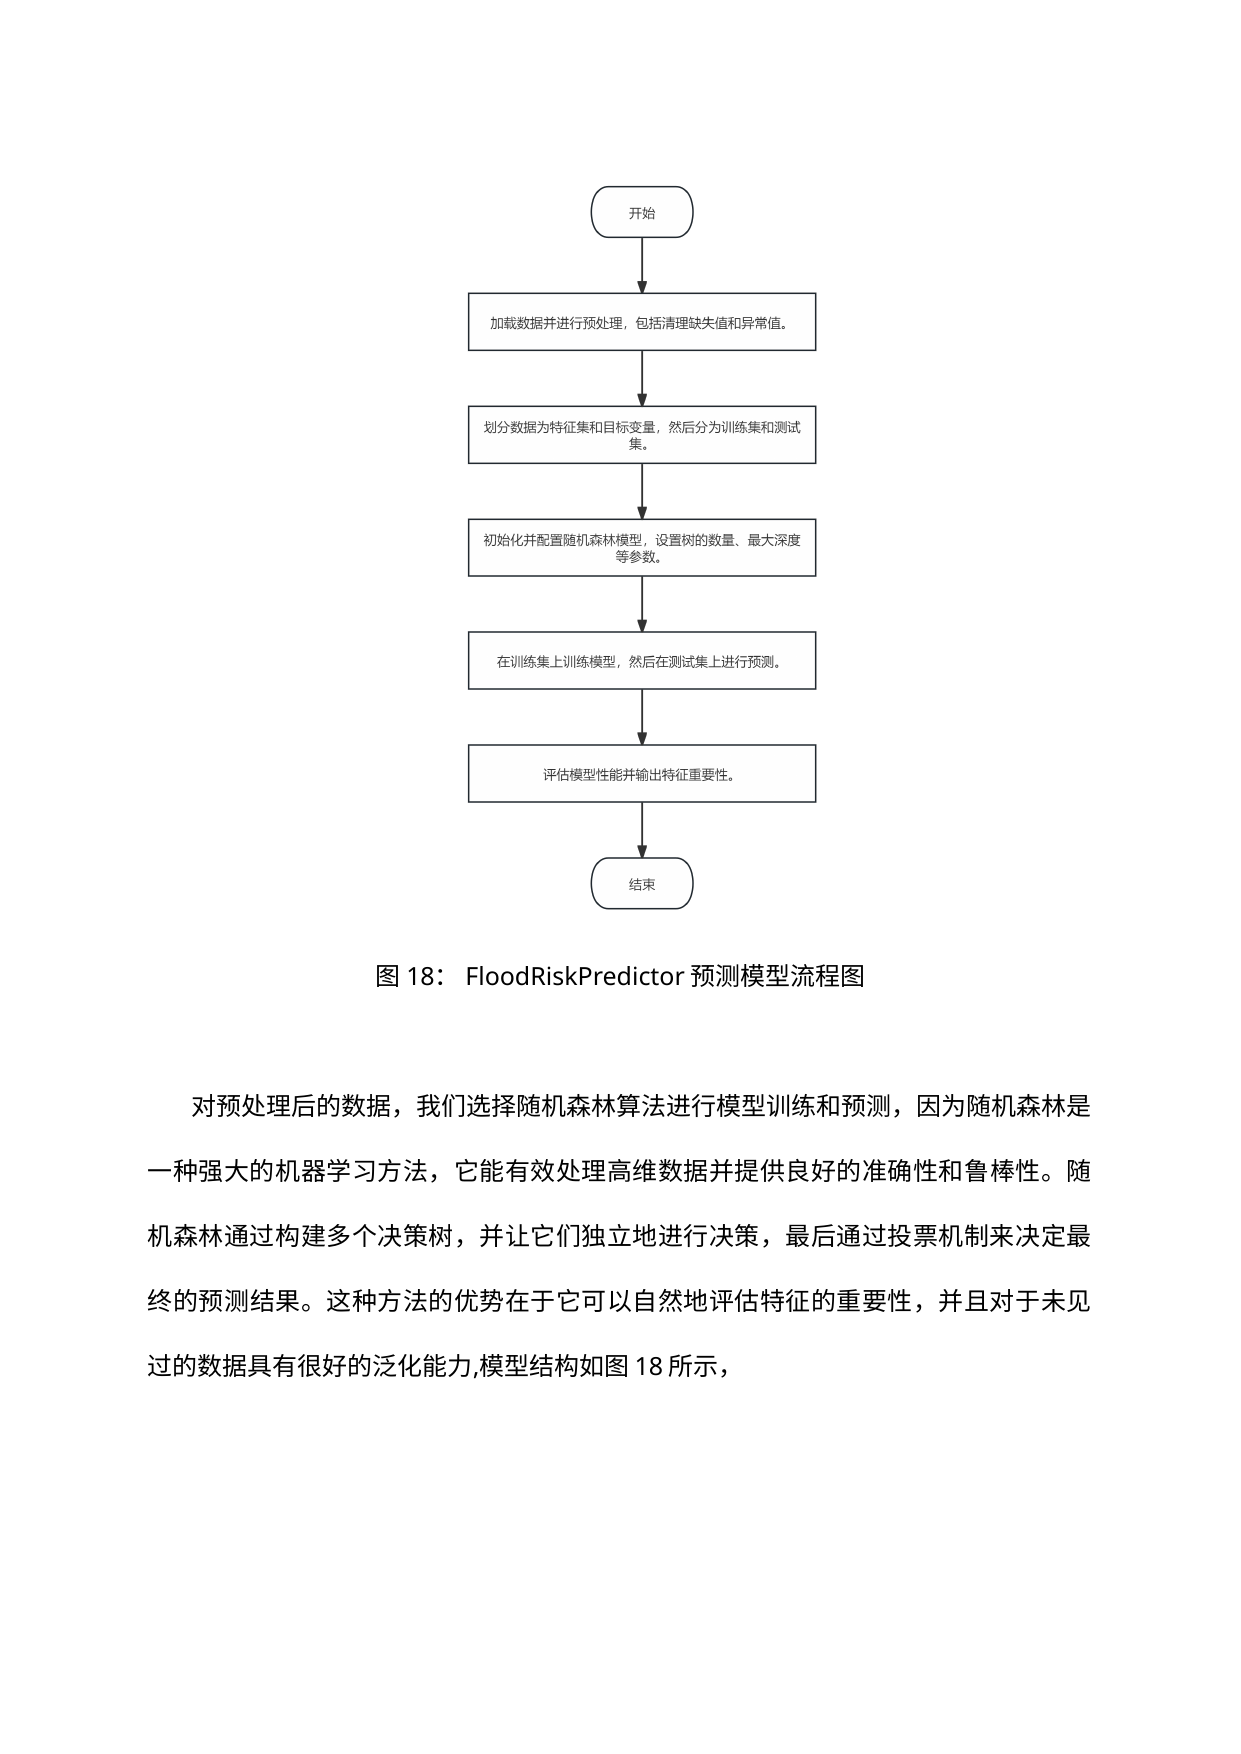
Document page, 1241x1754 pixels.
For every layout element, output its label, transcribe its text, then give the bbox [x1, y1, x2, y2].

text 对预处理后的数据，我们选择随机森林算法进行模型训练和预测，因为随机森林是一种强大的机器学习方法，它能有效处理高维数据并提供良好的准确性和鲁棒性。随机森林通过构建多个决策树，并让它们独立地进行决策，最后通过投票机制来决定最终的预测结果。这种方法的优势在于它可以自然地评估特征的重要性，并且对于未见过的数据具有很好的泛化能力,模型结构如图18所示， [148, 1072, 1092, 1397]
text 图 18： FloodRiskPredictor预测模型流程图 [148, 942, 1092, 1007]
picture [443, 162, 841, 934]
